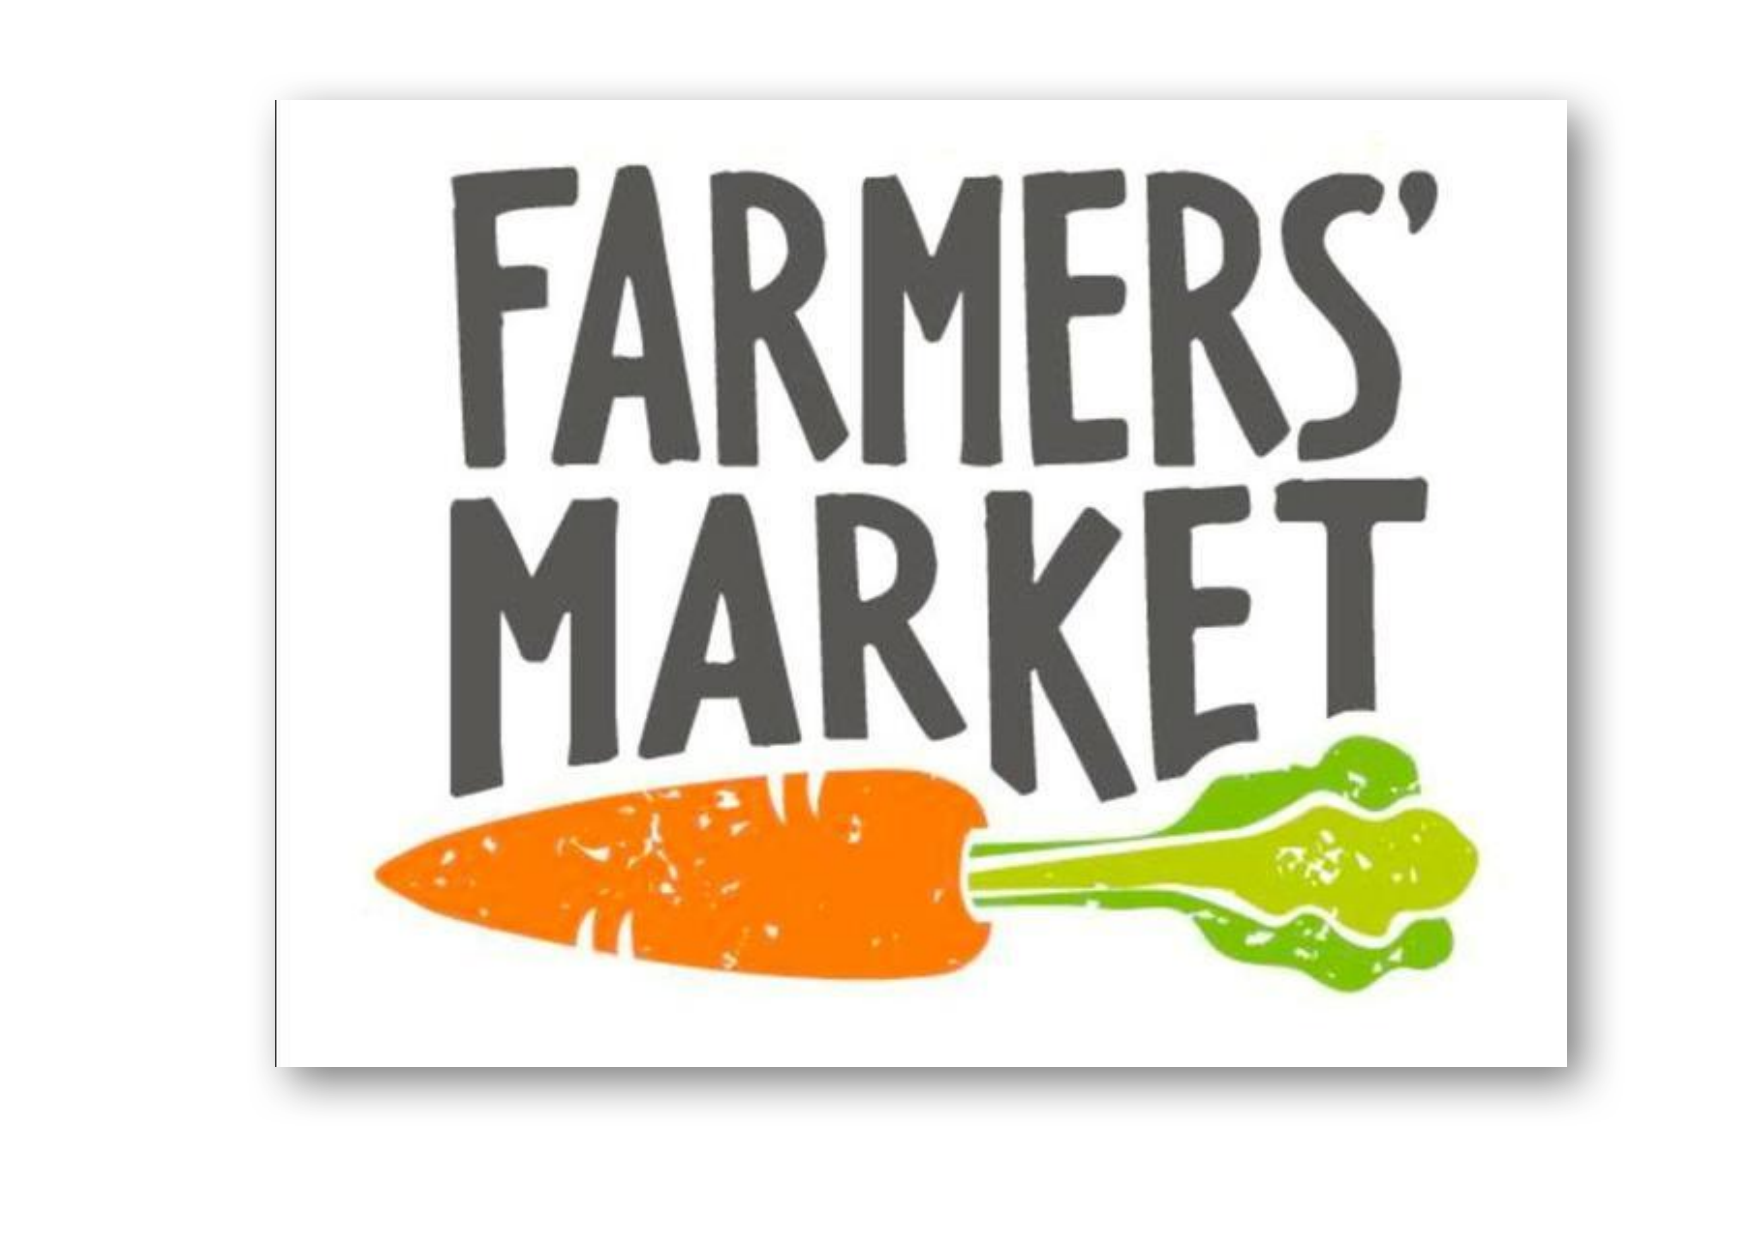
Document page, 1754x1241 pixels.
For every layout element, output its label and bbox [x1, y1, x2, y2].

picture [275, 100, 1567, 1067]
